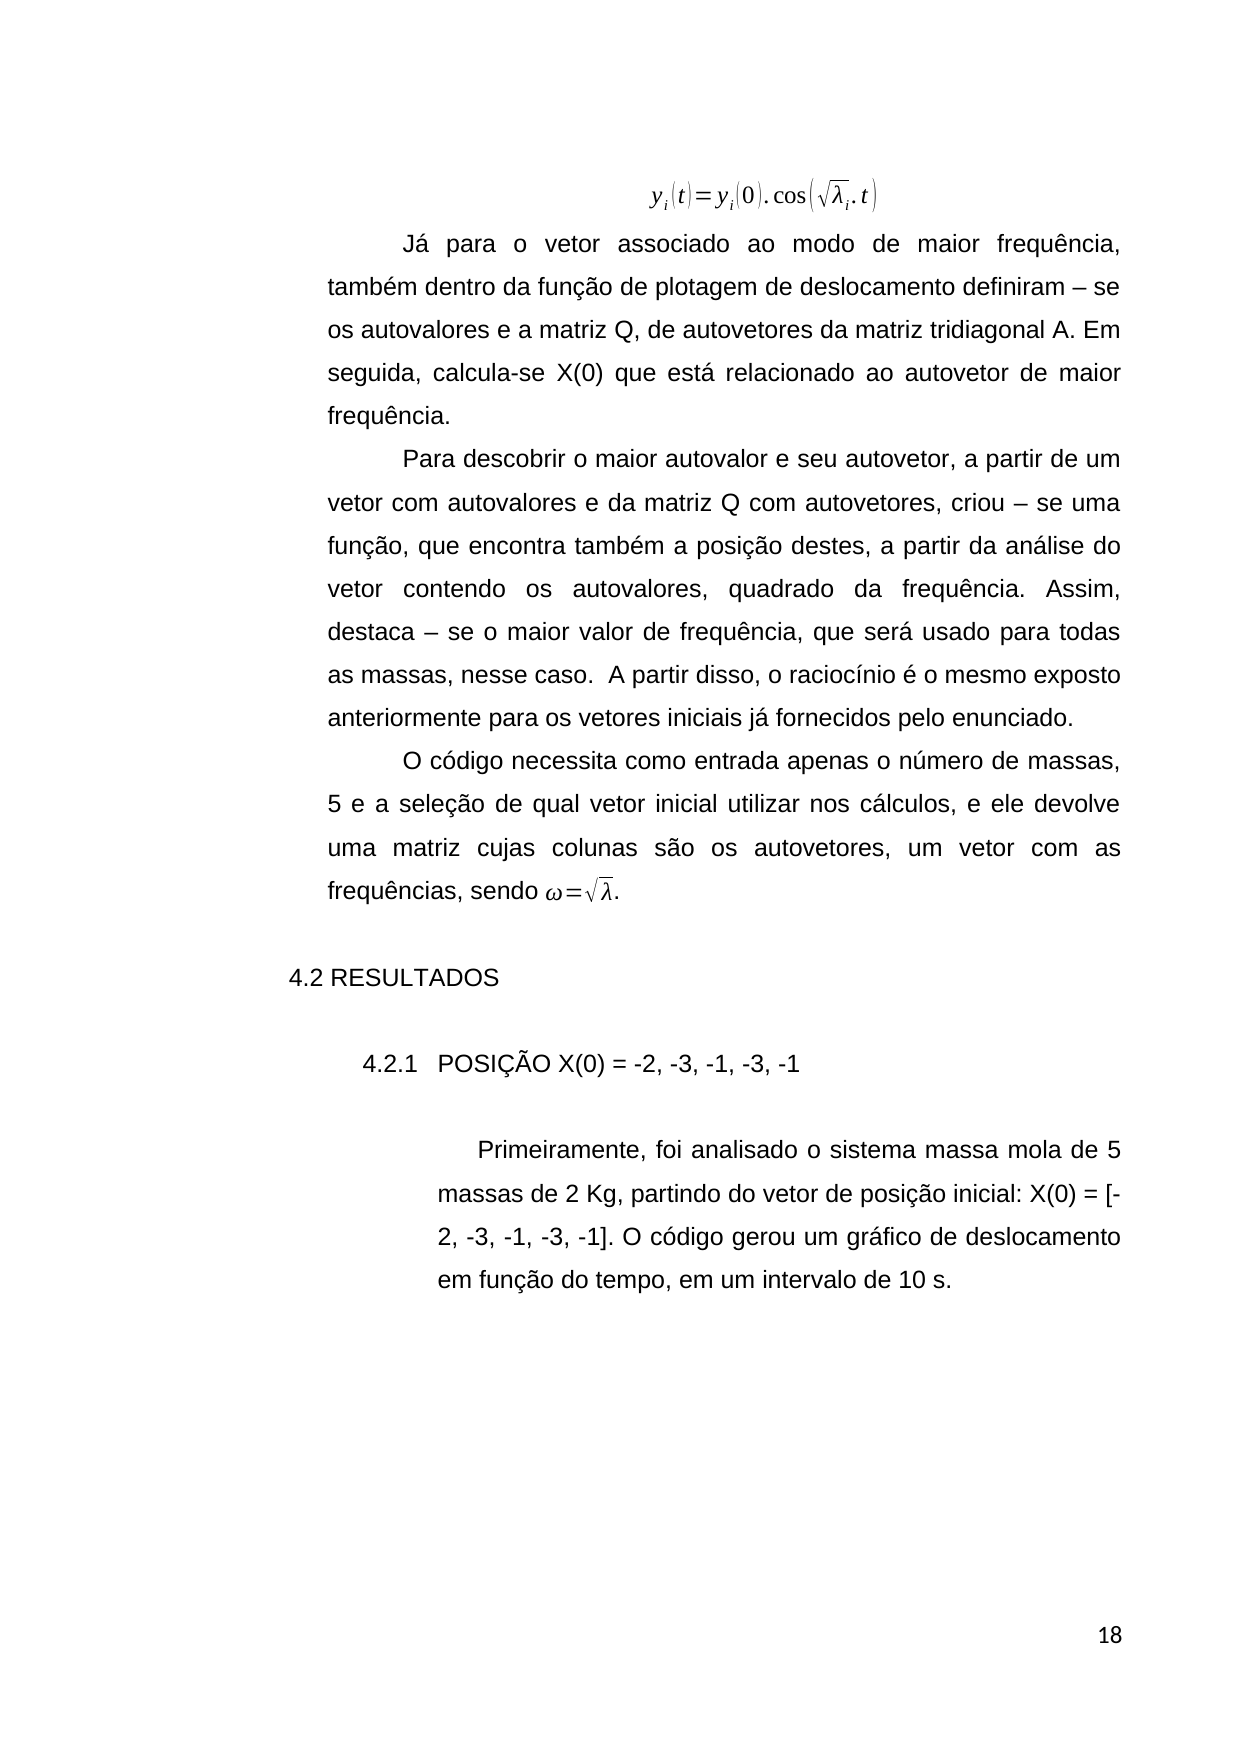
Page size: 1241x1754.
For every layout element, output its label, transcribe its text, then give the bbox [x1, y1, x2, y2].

list POSIÇÃO X(0) = -2, -3, -1, -3, -1 [362, 1049, 1122, 1078]
text Já para o vetor associado ao modo de maior frequência, também dentro da função de plotagem de deslocamento definiram – se os autovalores e a matriz Q, de autovetores da matriz tridiagonal A. Em seguida, calcula-se X(0) que está relacionado ao autovetor de maior frequência. [327, 229, 1122, 430]
text O código necessita como entrada apenas o número de massas, 5 e a seleção de qual vetor inicial utilizar nos cálculos, e ele devolve uma matriz cujas colunas são os autovetores, um vetor com as frequências, sendo . [327, 746, 1122, 906]
text Primeiramente, foi analisado o sistema massa mola de 5 massas de 2 Kg, partindo do vetor de posição inicial: X(0) = [-2, -3, -1, -3, -1]. O código gerou um gráfico de deslocamento em função do tempo, em um intervalo de 10 s. [437, 1136, 1122, 1294]
text Para descobrir o maior autovalor e seu autovetor, a partir de um vetor com autovalores e da matriz Q com autovetores, criou – se uma função, que encontra também a posição destes, a partir da análise do vetor contendo os autovalores, quadrado da frequência. Assim, destaca – se o maior valor de frequência, que será usado para todas as massas, nesse caso. A partir disso, o raciocínio é o mesmo exposto anteriormente para os vetores iniciais já fornecidos pelo enunciado. [327, 444, 1122, 732]
list RESULTADOS [288, 963, 1122, 992]
